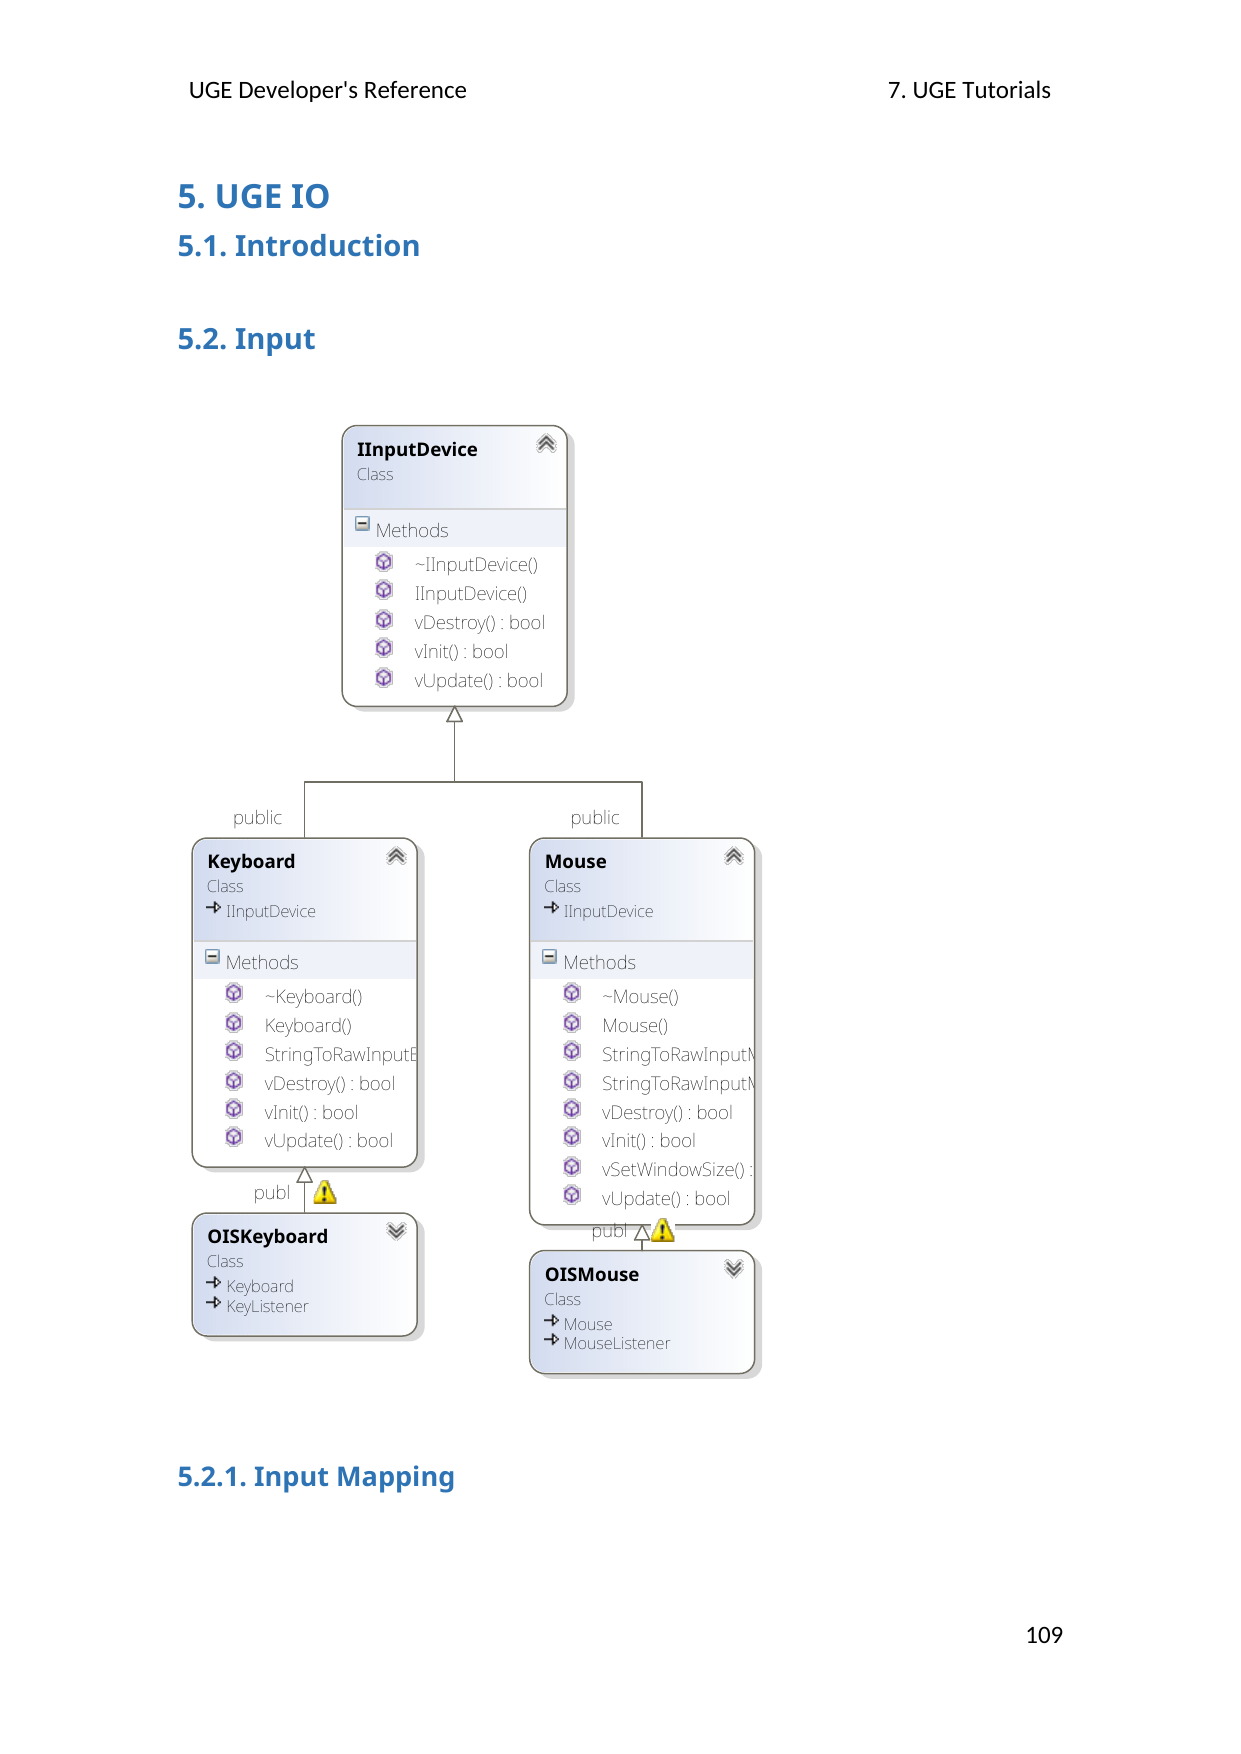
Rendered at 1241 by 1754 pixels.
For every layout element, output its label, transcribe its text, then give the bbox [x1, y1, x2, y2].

subtitle Input [177, 318, 1063, 358]
subtitle UGE IO [177, 173, 1063, 218]
subtitle Introduction [177, 226, 1063, 265]
subtitle Input Mapping [177, 1457, 1063, 1494]
